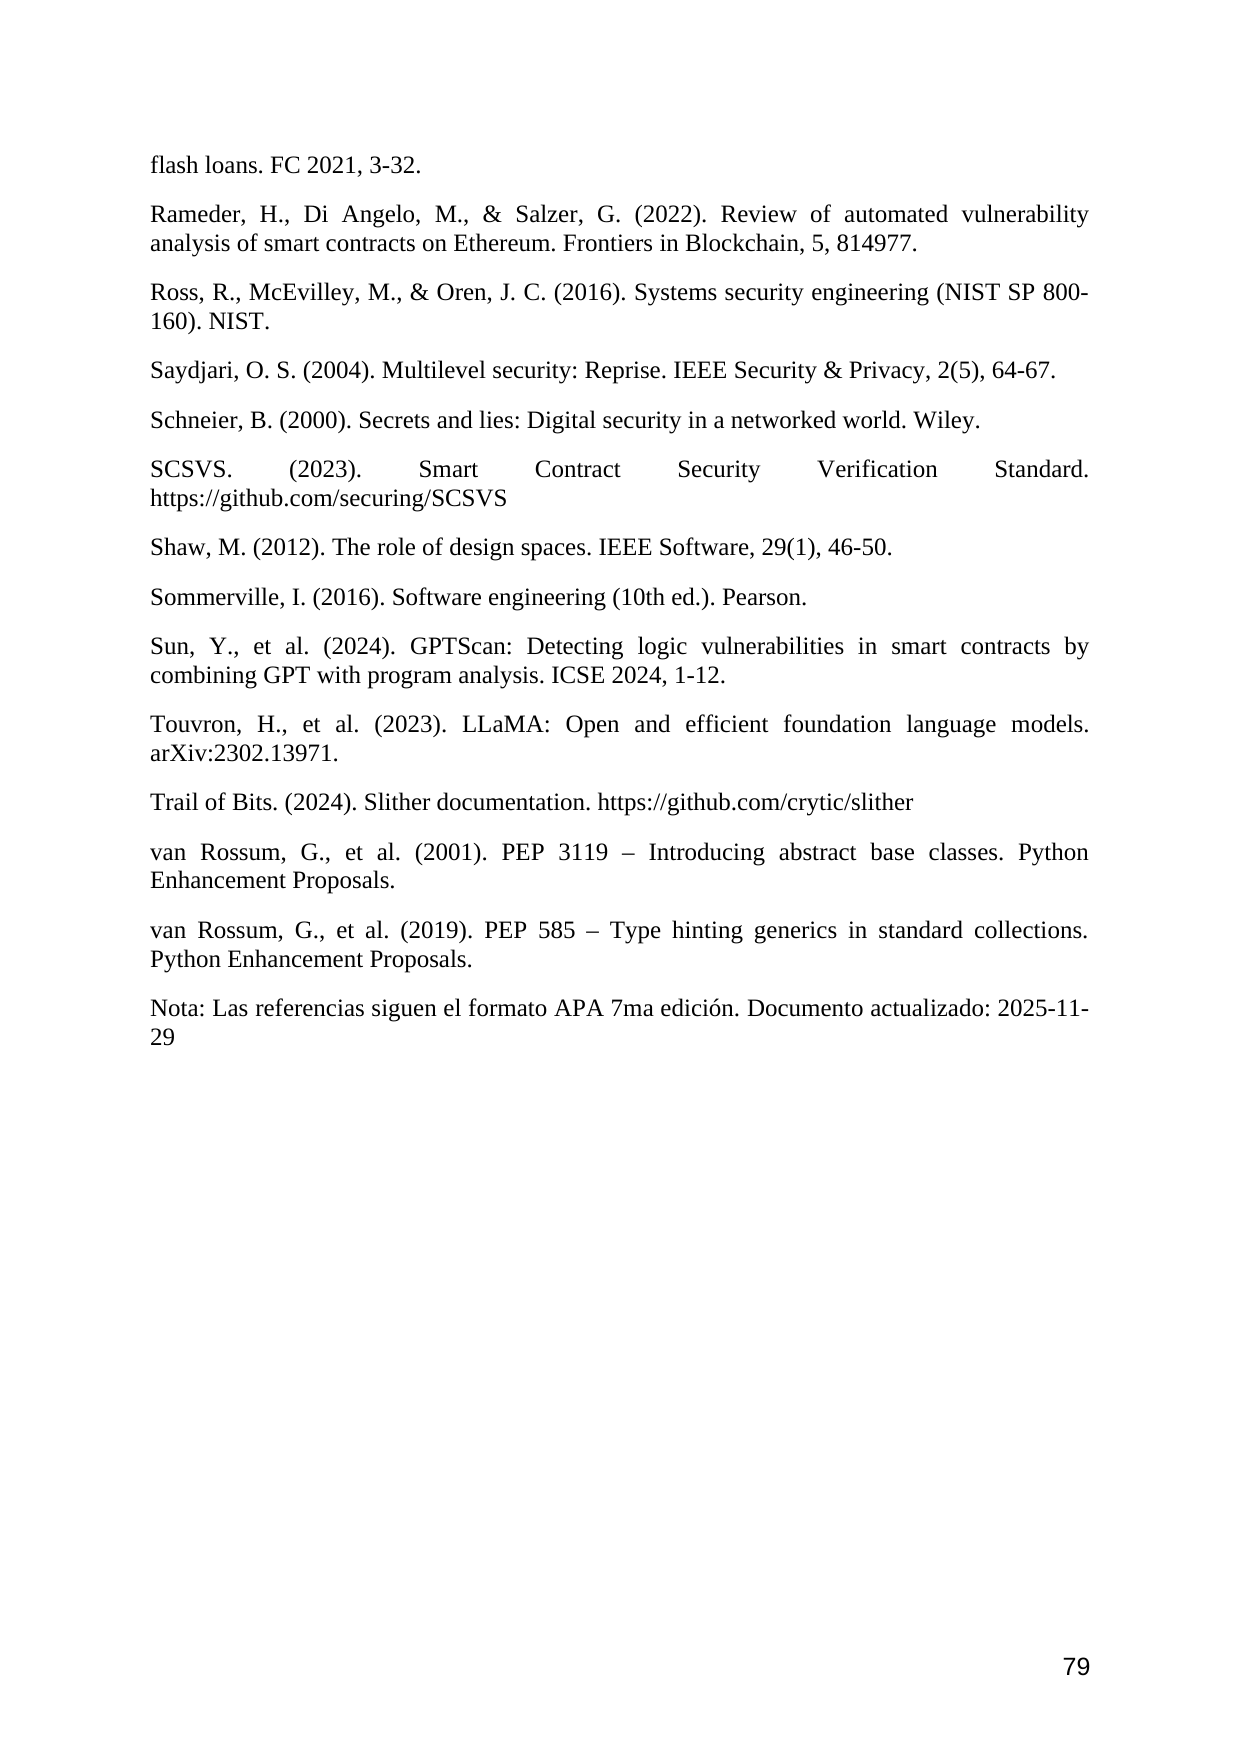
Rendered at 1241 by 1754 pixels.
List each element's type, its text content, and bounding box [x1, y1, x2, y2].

text Rameder, H., Di Angelo, M., & Salzer, G. (2022). Review of automated vulnerability analysis of smart contracts on Ethereum. Frontiers in Blockchain, 5, 814977. [150, 199, 1090, 257]
text Sun, Y., et al. (2024). GPTScan: Detecting logic vulnerabilities in smart contracts by combining GPT with program analysis. ICSE 2024, 1-12. [150, 631, 1090, 689]
text SCSVS. (2023). Smart Contract Security Verification Standard. https://github.com/securing/SCSVS [150, 454, 1090, 512]
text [150, 150, 1090, 179]
text van Rossum, G., et al. (2019). PEP 585 – Type hinting generics in standard collections. Python Enhancement Proposals. [150, 915, 1090, 972]
text van Rossum, G., et al. (2001). PEP 3119 – Introducing abstract base classes. Python Enhancement Proposals. [150, 837, 1090, 894]
text Shaw, M. (2012). The role of design spaces. IEEE Software, 29(1), 46-50. [150, 532, 1090, 561]
text Ross, R., McEvilley, M., & Oren, J. C. (2016). Systems security engineering (NIST SP 800-160). NIST. [150, 277, 1090, 335]
text Trail of Bits. (2024). Slither documentation. https://github.com/crytic/slither [150, 787, 1090, 816]
text Sommerville, I. (2016). Software engineering (10th ed.). Pearson. [150, 582, 1090, 611]
text Touvron, H., et al. (2023). LLaMA: Open and efficient foundation language models. arXiv:2302.13971. [150, 709, 1090, 767]
text Nota: Las referencias siguen el formato APA 7ma edición. Documento actualizado: 2025-11-29 [150, 993, 1090, 1051]
text Schneier, B. (2000). Secrets and lies: Digital security in a networked world. Wiley. [150, 405, 1090, 434]
text Saydjari, O. S. (2004). Multilevel security: Reprise. IEEE Security & Privacy, 2(5), 64-67. [150, 356, 1090, 384]
